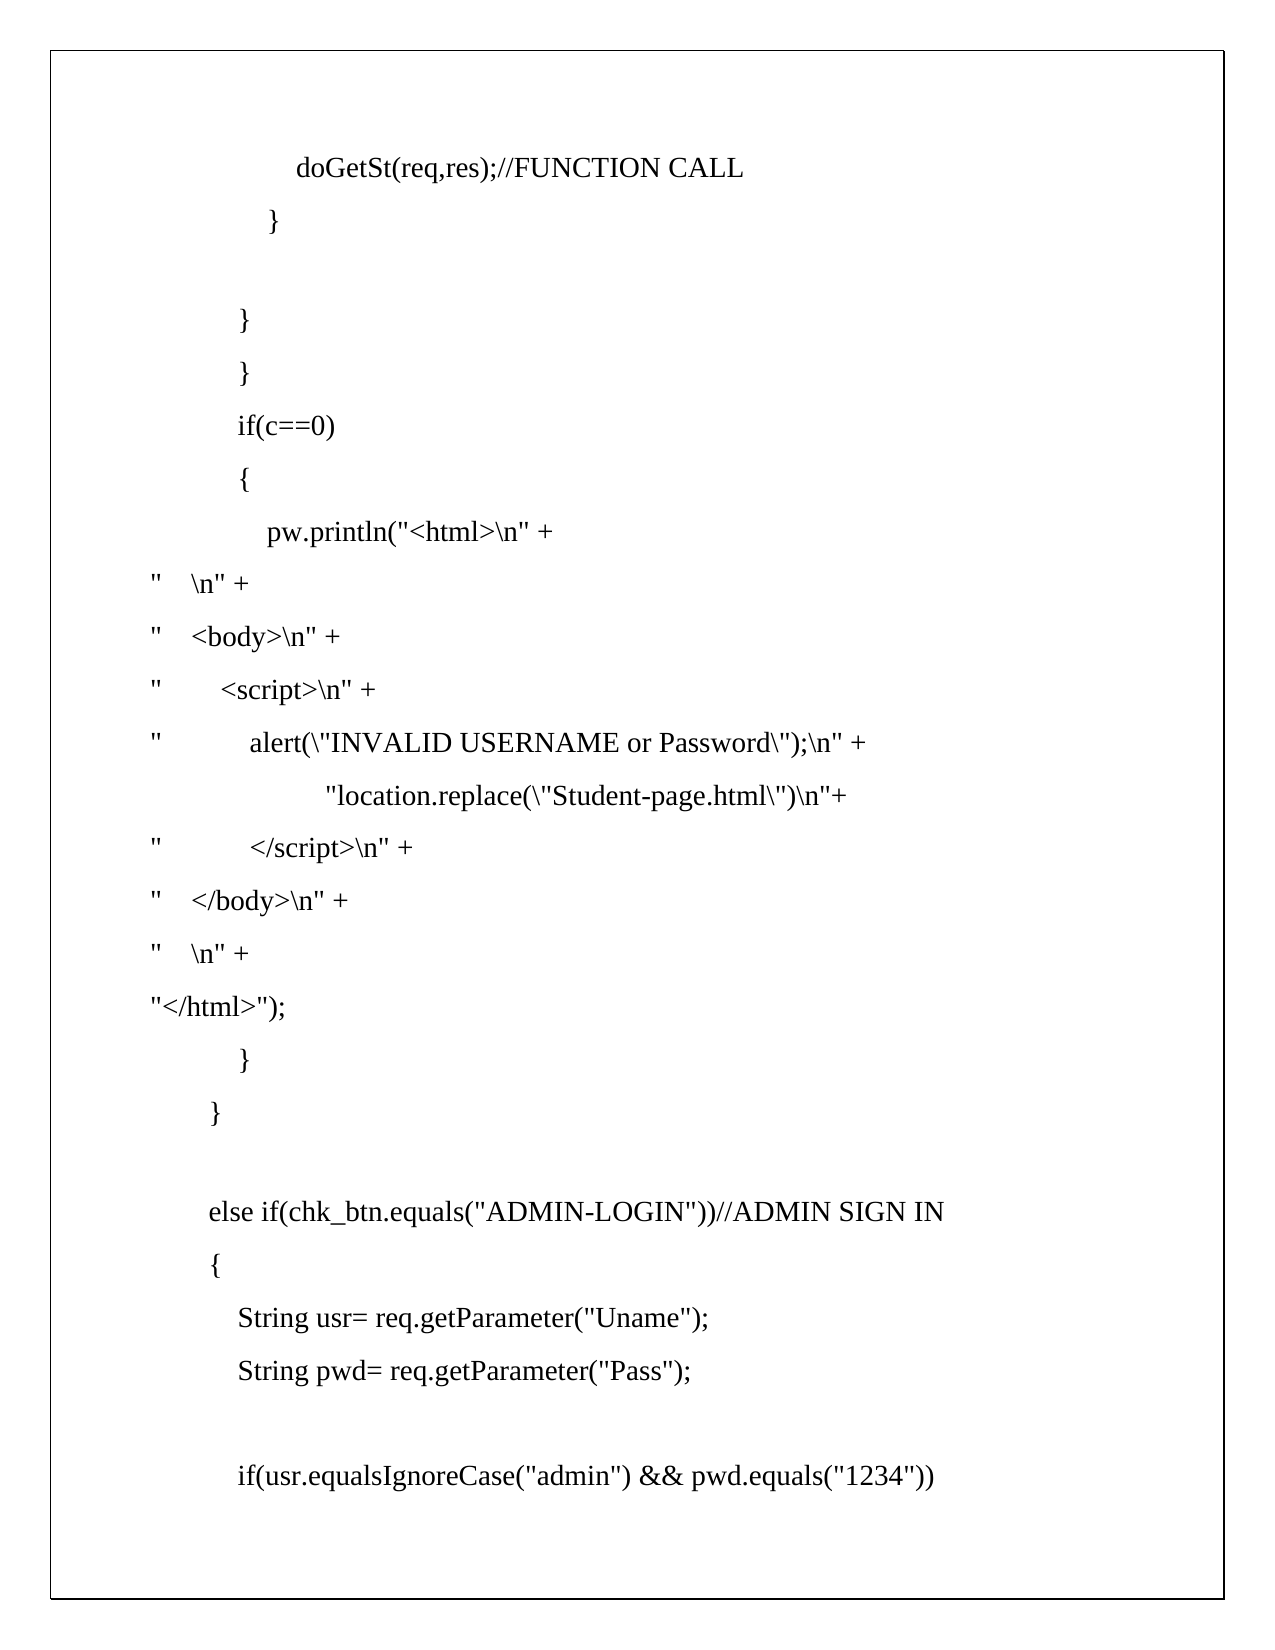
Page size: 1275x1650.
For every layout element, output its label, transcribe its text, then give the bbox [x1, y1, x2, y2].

text if(usr.equalsIgnoreCase("admin") && pwd.equals("1234")) [150, 1458, 1124, 1492]
text " </body>\n" + [150, 883, 1124, 917]
text "</html>"); [150, 989, 1124, 1023]
text { [150, 461, 1124, 494]
text " alert(\"INVALID USERNAME or Password\");\n" + [150, 725, 1124, 758]
text " \n" + [150, 936, 1124, 970]
text } [150, 203, 1124, 236]
text } [150, 302, 1124, 336]
text " <script>\n" + [150, 672, 1124, 706]
text } [150, 1095, 1124, 1128]
text " \n" + [150, 567, 1124, 600]
text else if(chk_btn.equals("ADMIN-LOGIN"))//ADMIN SIGN IN [150, 1194, 1124, 1228]
text " <body>\n" + [150, 619, 1124, 653]
text String pwd= req.getParameter("Pass"); [150, 1353, 1124, 1386]
text String usr= req.getParameter("Uname"); [150, 1300, 1124, 1333]
text "location.replace(\"Student-page.html\")\n"+ [150, 778, 1124, 811]
text if(c==0) [150, 408, 1124, 442]
text " </script>\n" + [150, 831, 1124, 864]
text pw.println("<html>\n" + [150, 514, 1124, 547]
text { [150, 1247, 1124, 1281]
text } [150, 355, 1124, 389]
text } [150, 1042, 1124, 1075]
text doGetSt(req,res);//FUNCTION CALL [150, 150, 1124, 183]
